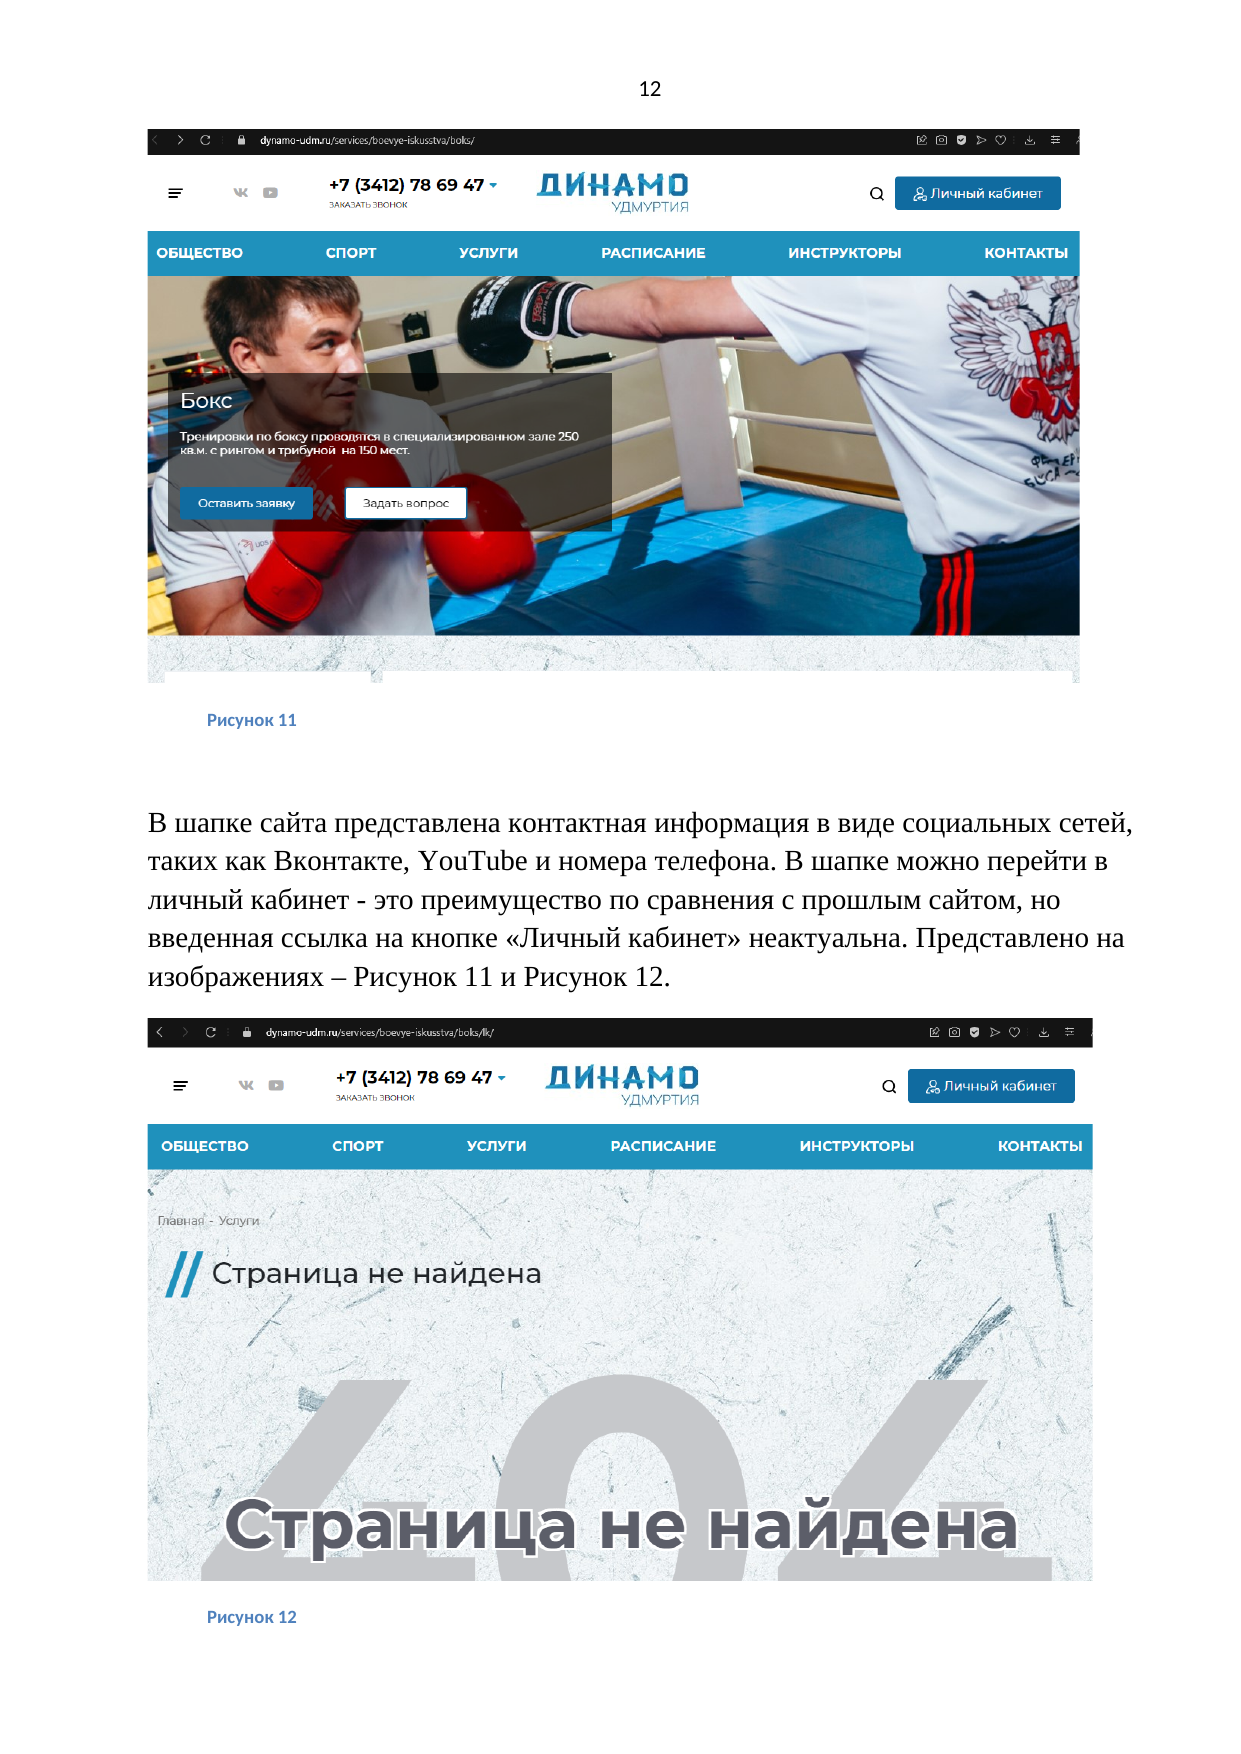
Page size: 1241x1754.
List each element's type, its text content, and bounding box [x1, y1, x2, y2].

text В шапке сайта представлена контактная информация в виде социальных сетей, таких как Вконтакте, YouTube и номера телефона. В шапке можно перейти в личный кабинет - это преимущество по сравнения с прошлым сайтом, но введенная ссылка на кнопке «Личный кабинет» неактуальна. Представлено на изображениях – Рисунок 11 и Рисунок 12. [148, 805, 1152, 992]
picture [147, 129, 1080, 683]
picture [147, 1018, 1093, 1581]
